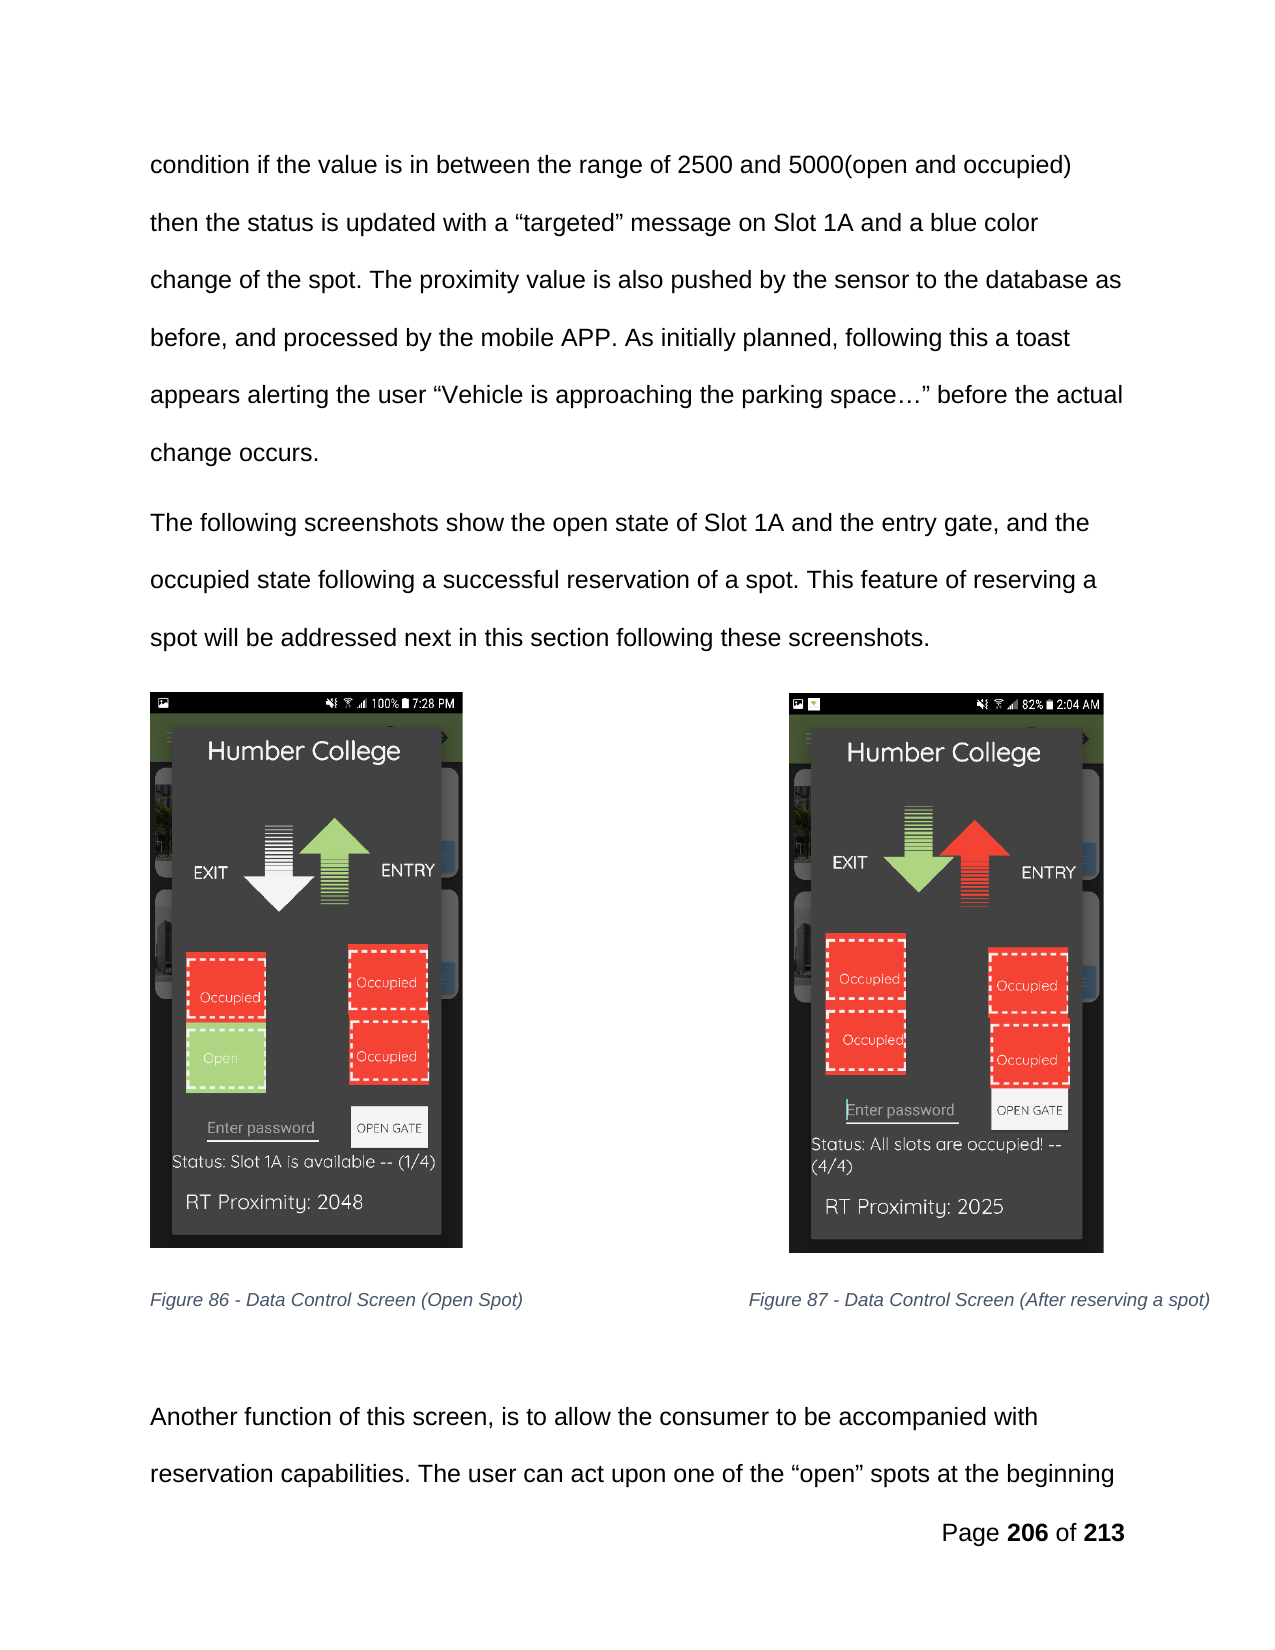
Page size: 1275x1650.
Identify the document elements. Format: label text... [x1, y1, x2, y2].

text Figure 86 - Data Control Screen (Open Spot) [150, 1289, 1125, 1311]
text The following screenshots show the open state of Slot 1A and the entry gate, and the occupied state following a successful reservation of a spot. This feature of reserving a spot will be addressed next in this section following these screenshots. [150, 507, 1125, 651]
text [150, 150, 1125, 466]
picture [150, 692, 463, 1248]
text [150, 1402, 1125, 1488]
picture [789, 693, 1104, 1253]
